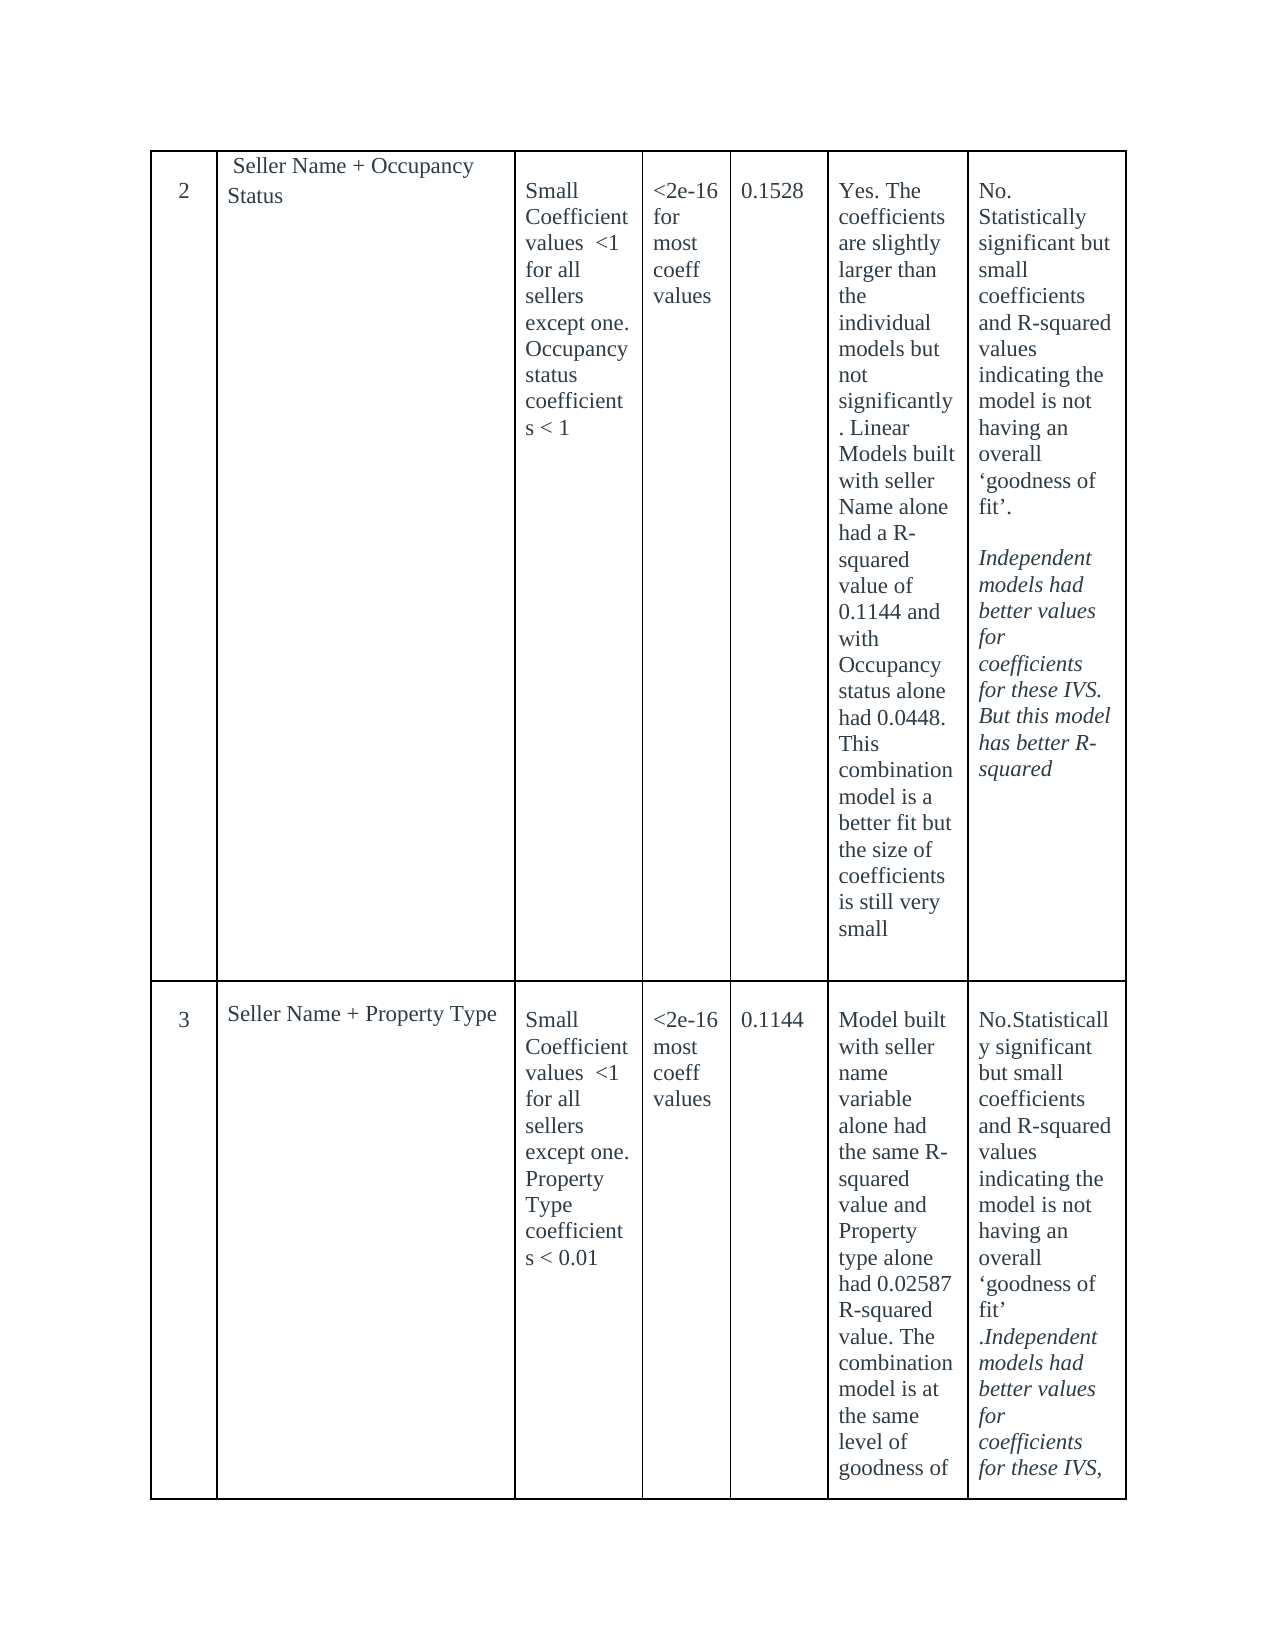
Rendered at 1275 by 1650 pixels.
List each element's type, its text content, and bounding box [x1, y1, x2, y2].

table_cell 2 [152, 152, 216, 980]
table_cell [516, 982, 642, 1498]
table_cell 3 [152, 982, 216, 1498]
table_cell No. Statistically significant but small coefficients and R-squared values indicating the model is not having an overall ‘goodness of fit’. Independent models had better values for coefficients for these IVS. But this model has better R-squared [969, 152, 1125, 980]
table_cell Yes. The coefficients are slightly larger than the individual models but not significantly. Linear Models built with seller Name alone had a R-squared value of 0.1144 and with Occupancy status alone had 0.0448. This combination model is a better fit but the size of coefficients is still very small [829, 152, 967, 980]
table_cell Small Coefficient values <1 for all sellers except one. Occupancy status coefficients < 1 [516, 152, 642, 980]
table_cell 0.1528 [731, 152, 827, 980]
table_cell Seller Name + Occupancy Status [218, 152, 514, 980]
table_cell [829, 982, 967, 1498]
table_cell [218, 982, 514, 1498]
table_cell 0.1144 [731, 982, 827, 1498]
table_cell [643, 982, 730, 1498]
table_cell <2e-16 for most coeff values [643, 152, 730, 980]
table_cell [969, 982, 1125, 1498]
